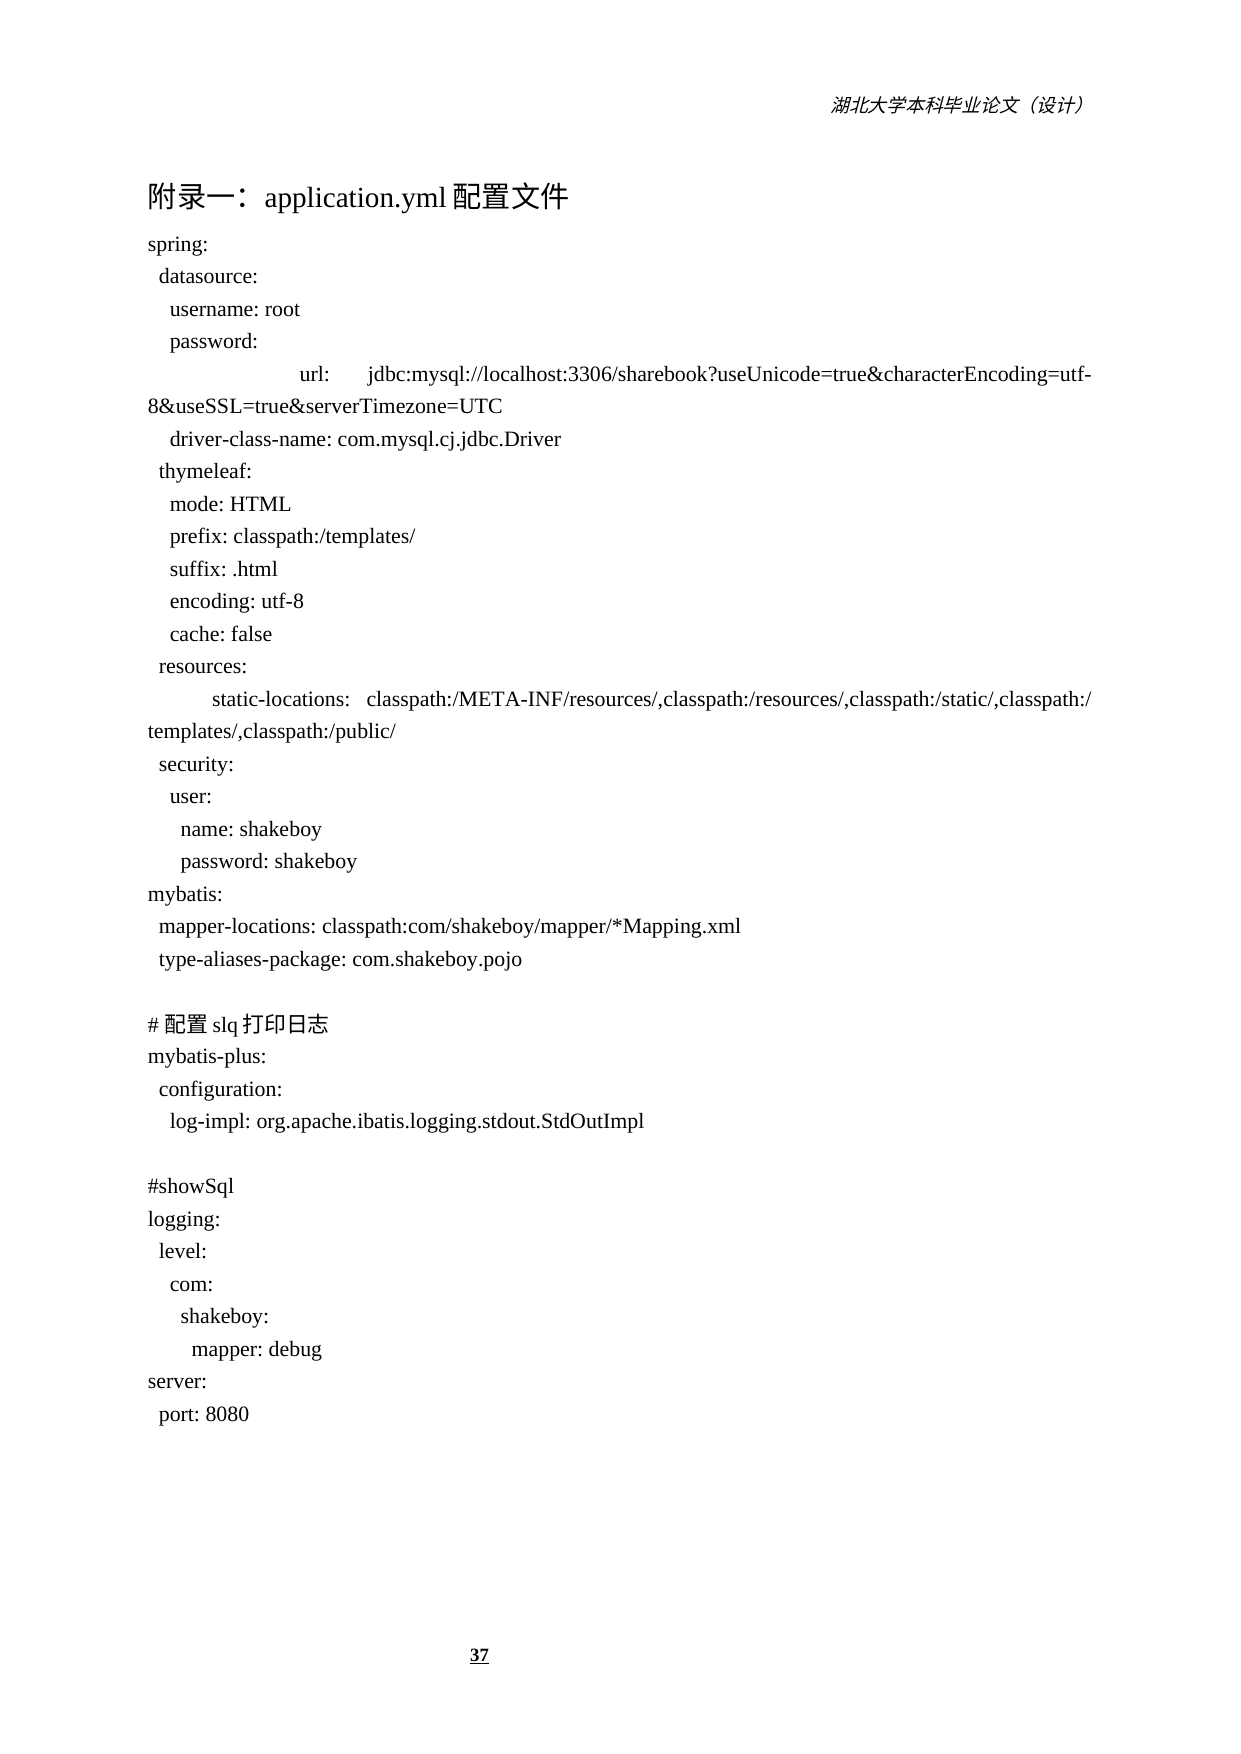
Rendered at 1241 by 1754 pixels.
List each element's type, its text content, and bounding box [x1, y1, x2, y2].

text 附录一：application.yml配置文件 [148, 162, 1093, 227]
text spring: datasource: username: root password: url: jdbc:mysql://localhost:3306/sharebook?useUnicode=true&characterEncoding=utf-8&useSSL=true&serverTimezone=UTC driver-class-name: com.mysql.cj.jdbc.Driver thymeleaf: mode: HTML prefix: classpath:/templates/ suffix: .html encoding: utf-8 cache: false resources: static-locations: classpath:/META-INF/resources/,classpath:/resources/,classpath:/static/,classpath:/templates/,classpath:/public/ security: user: name: shakeboy password: shakeboy mybatis: mapper-locations: classpath:com/shakeboy/mapper/*Mapping.xml type-aliases-package: com.shakeboy.pojo # 配置slq打印日志 mybatis-plus: configuration: log-impl: org.apache.ibatis.logging.stdout.StdOutImpl #showSql logging: level: com: shakeboy: mapper: debug server: port: 8080 [148, 227, 1093, 1429]
